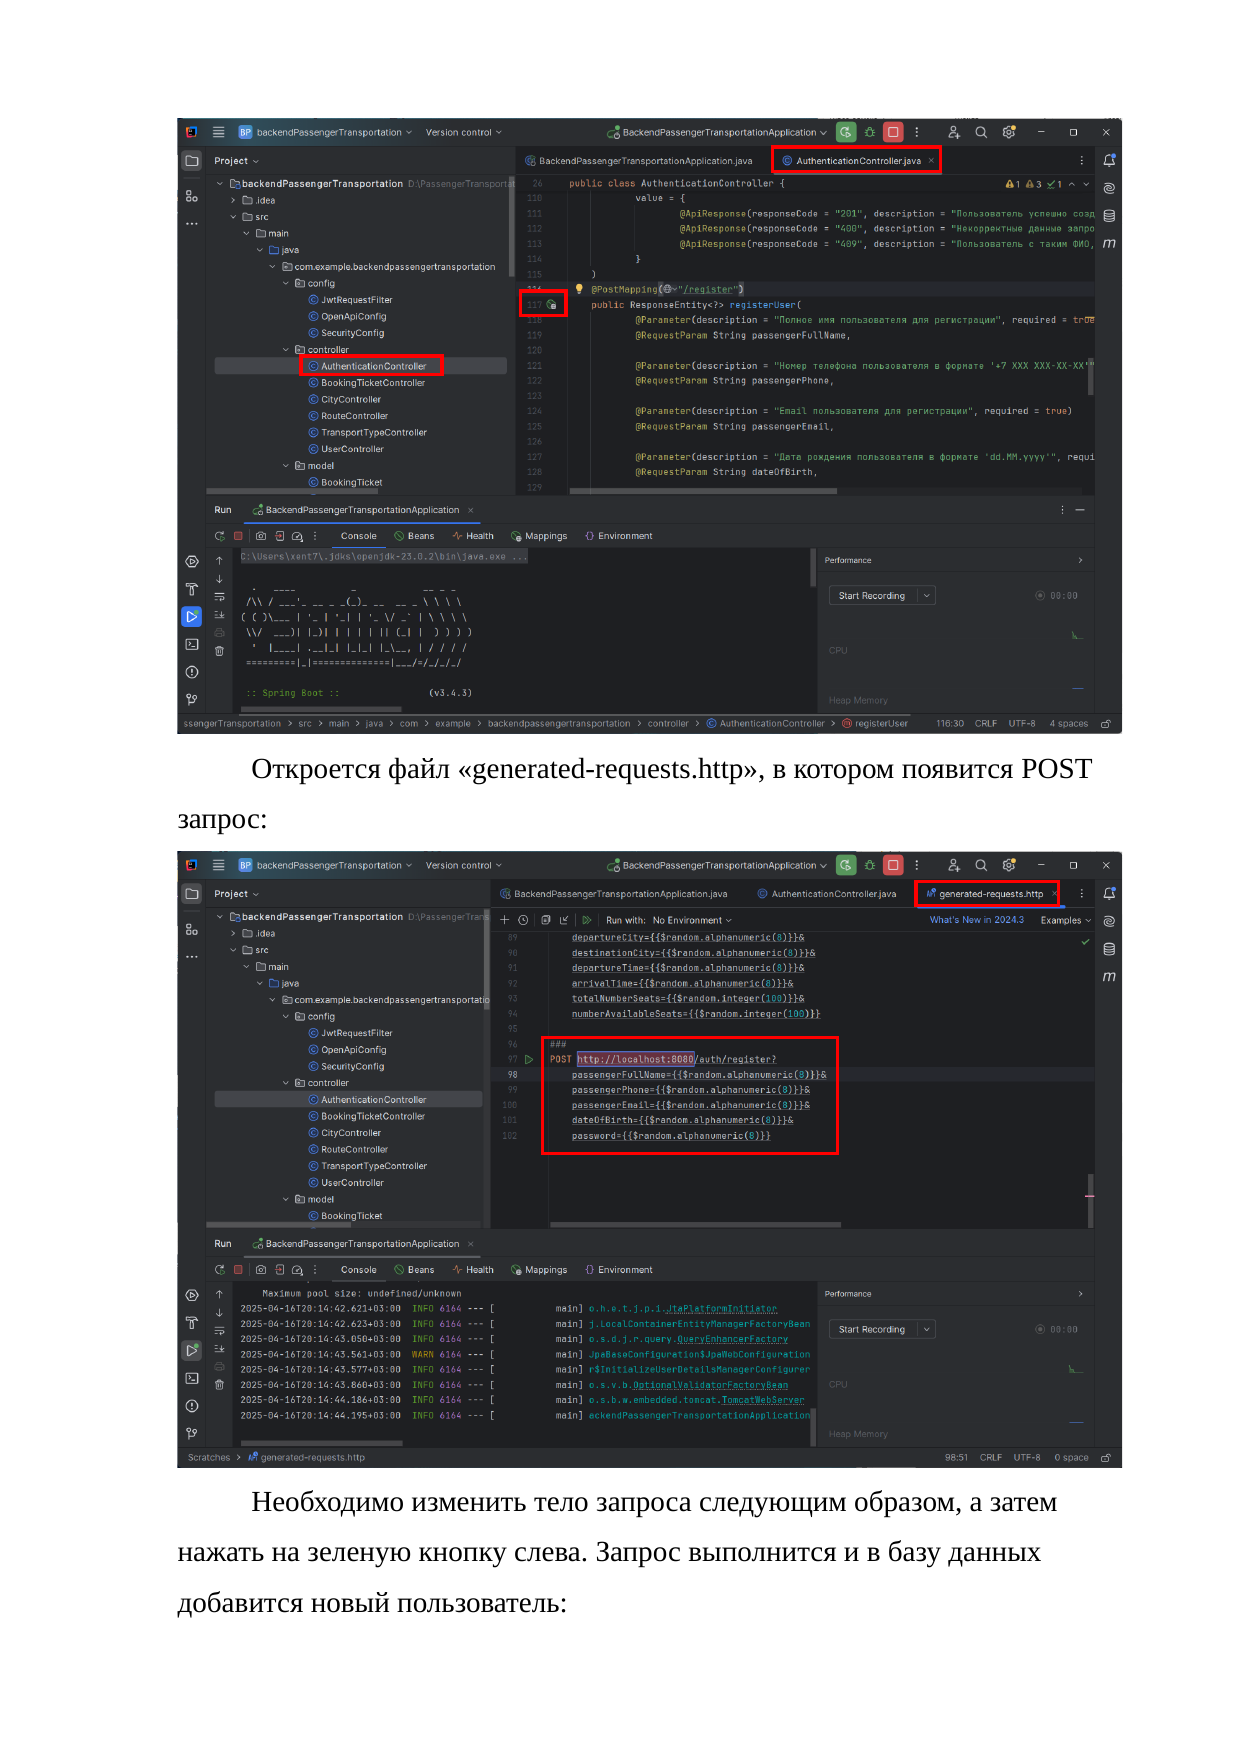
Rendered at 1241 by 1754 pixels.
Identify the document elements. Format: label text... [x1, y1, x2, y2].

picture [177, 851, 1123, 1468]
text Откроется файл «generated-requests.http», в котором появится POST запрос: [177, 751, 1122, 835]
picture [177, 118, 1123, 734]
text Необходимо изменить тело запроса следующим образом, а затем нажать на зеленую кнопку слева. Запрос выполнится и в базу данных добавится новый пользователь: [177, 1484, 1122, 1618]
